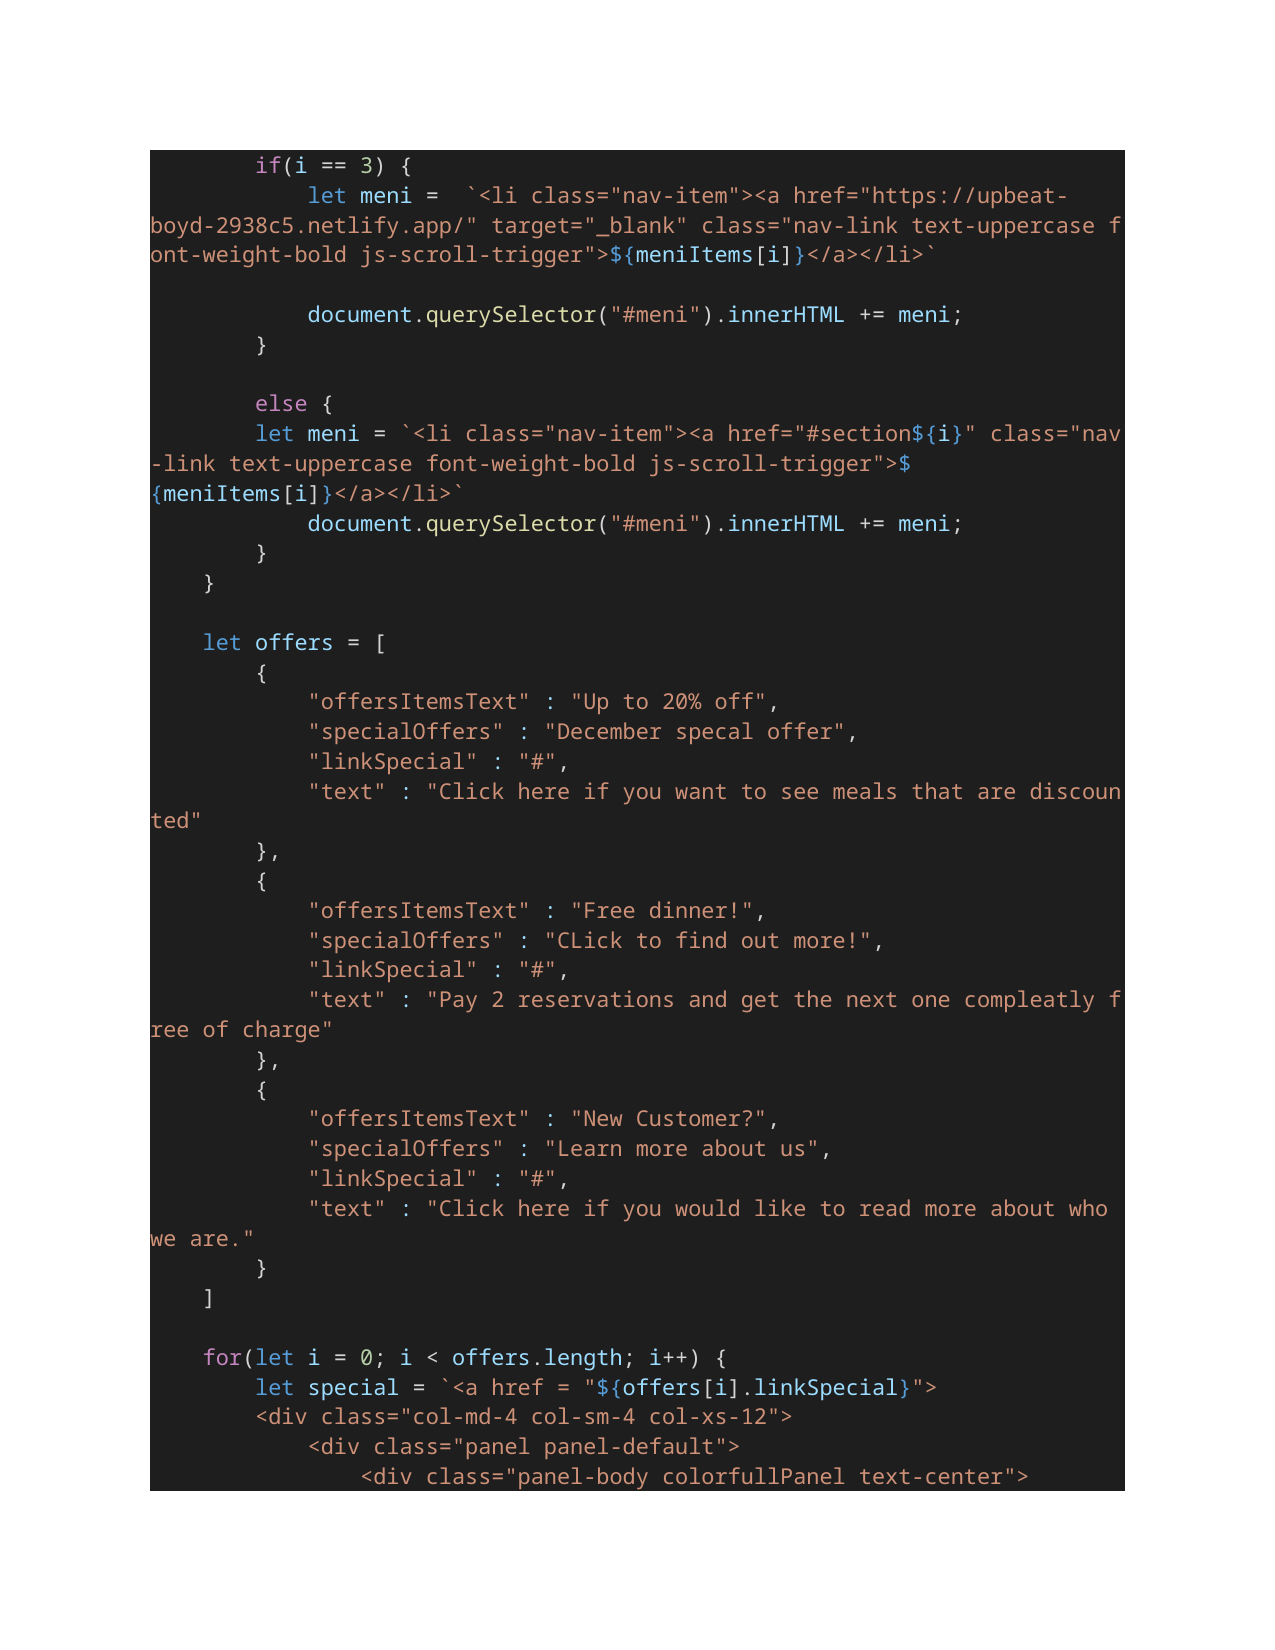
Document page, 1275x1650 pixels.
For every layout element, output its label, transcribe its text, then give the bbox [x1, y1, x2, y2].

text "offersItemsText" : "New Customer?", [150, 1103, 1125, 1133]
text document.querySelector("#meni").innerHTML += meni; [150, 299, 1125, 329]
text "specialOffers" : "Learn more about us", [150, 1133, 1125, 1163]
text let offers = [ [150, 627, 1125, 656]
text "linkSpecial" : "#", [150, 1163, 1125, 1193]
text }, [150, 1044, 1125, 1073]
text "specialOffers" : "CLick to find out more!", [150, 924, 1125, 954]
text } [150, 329, 1125, 358]
text document.querySelector("#meni").innerHTML += meni; [150, 507, 1125, 537]
text "offersItemsText" : "Free dinner!", [150, 895, 1125, 924]
text "text" : "Pay 2 reservations and get the next one compleatly free of charge" [150, 984, 1125, 1044]
text "linkSpecial" : "#", [150, 746, 1125, 776]
text } [150, 567, 1125, 597]
text let meni = `<li class="nav-item"><a href="#section${i}" class="nav-link text-uppercase font-weight-bold js-scroll-trigger">${meniItems[i]}</a></li>` [150, 418, 1125, 507]
text if(i == 3) { [150, 150, 1125, 180]
text } [150, 1252, 1125, 1282]
text { [150, 865, 1125, 895]
text let meni = `<li class="nav-item"><a href="https://upbeat-boyd-2938c5.netlify.app/" target="_blank" class="nav-link text-uppercase font-weight-bold js-scroll-trigger">${meniItems[i]}</a></li>` [150, 180, 1125, 269]
text { [150, 1073, 1125, 1103]
text for(let i = 0; i < offers.length; i++) { [150, 1342, 1125, 1371]
text "linkSpecial" : "#", [150, 954, 1125, 984]
text "specialOffers" : "December specal offer", [150, 716, 1125, 746]
text <div class="col-md-4 col-sm-4 col-xs-12"> [150, 1401, 1125, 1431]
text else { [150, 388, 1125, 418]
text ] [150, 1282, 1125, 1312]
text <div class="panel panel-default"> [150, 1431, 1125, 1461]
text "text" : "Click here if you want to see meals that are discounted" [150, 776, 1125, 835]
text "text" : "Click here if you would like to read more about who we are." [150, 1193, 1125, 1252]
text let special = `<a href = "${offers[i].linkSpecial}"> [150, 1371, 1125, 1401]
text } [150, 537, 1125, 567]
text <div class="panel-body colorfullPanel text-center"> [150, 1461, 1125, 1491]
text "offersItemsText" : "Up to 20% off", [150, 686, 1125, 716]
text }, [150, 835, 1125, 865]
text { [150, 656, 1125, 686]
